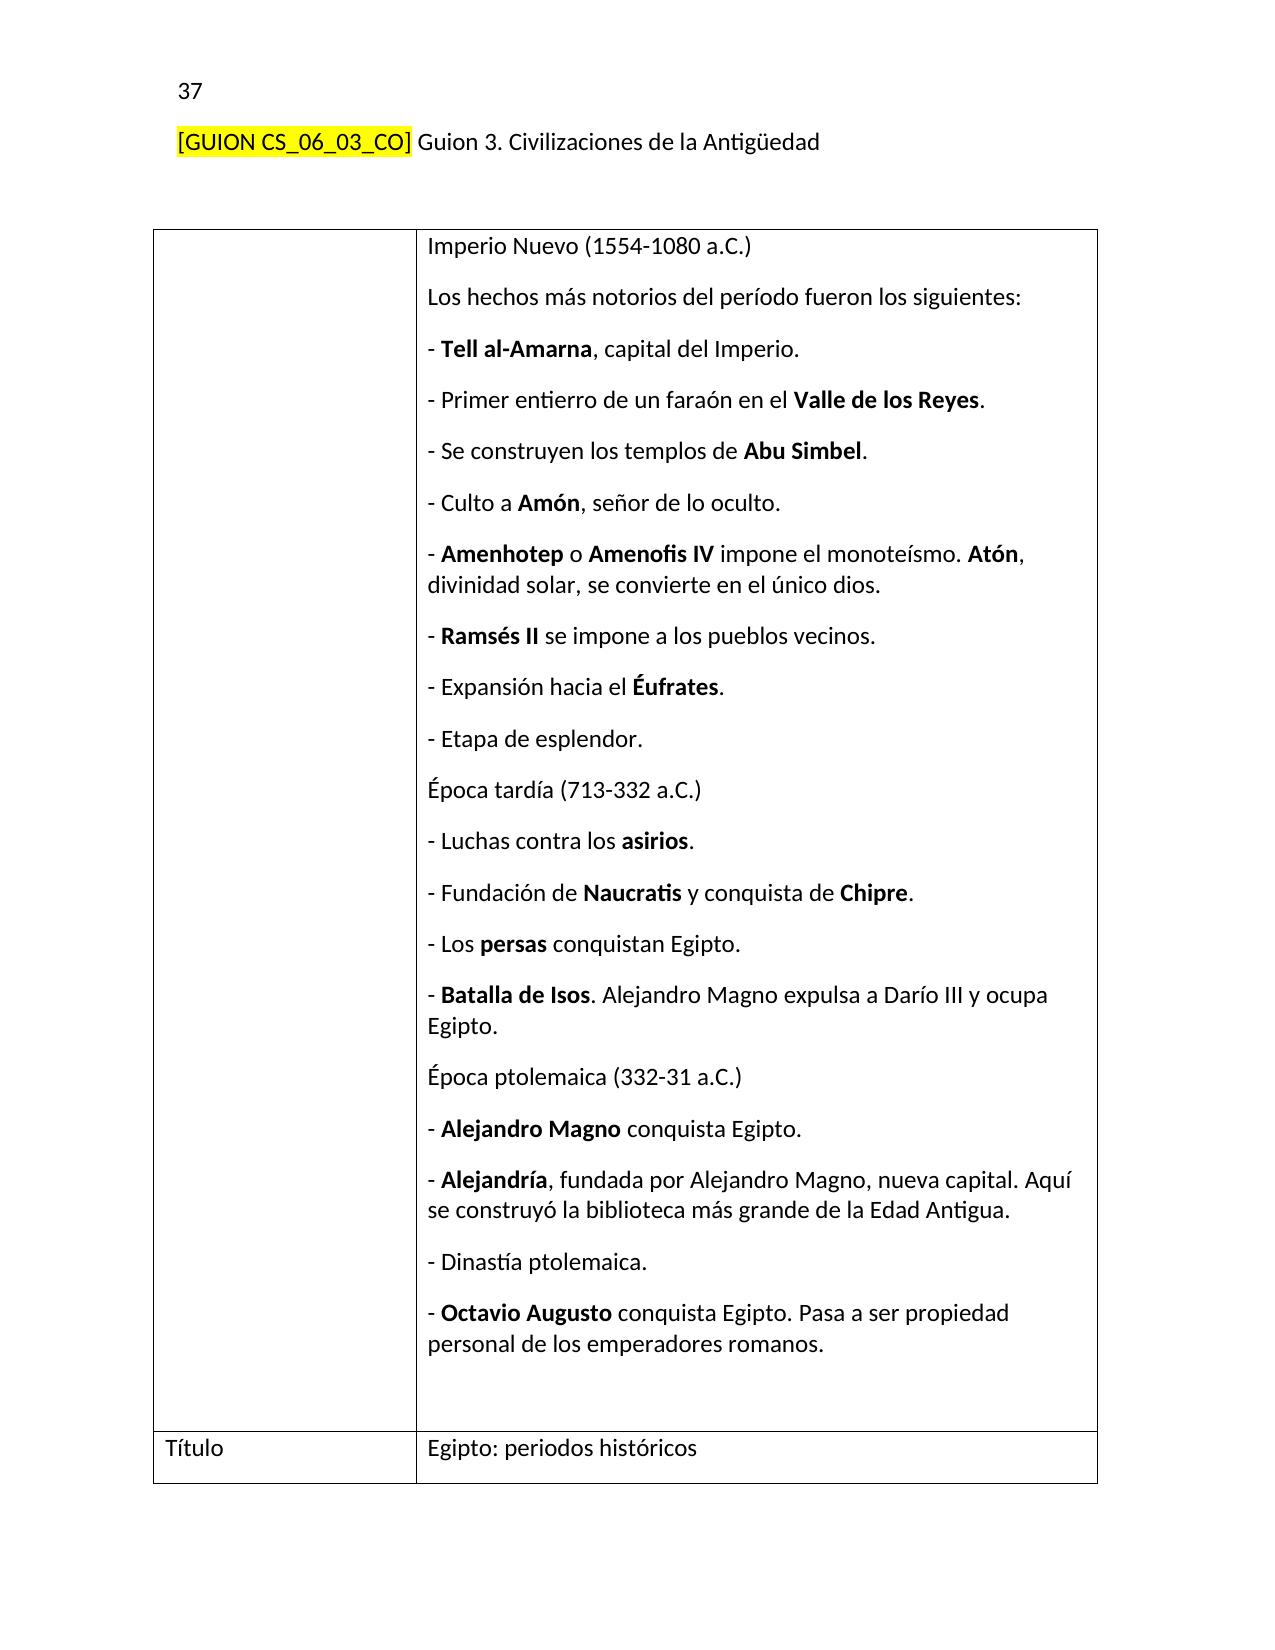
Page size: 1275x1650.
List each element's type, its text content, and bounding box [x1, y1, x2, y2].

table_cell Título [154, 1432, 416, 1483]
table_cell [154, 230, 416, 1431]
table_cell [417, 230, 1097, 1431]
table_cell Egipto: periodos históricos [417, 1432, 1097, 1483]
